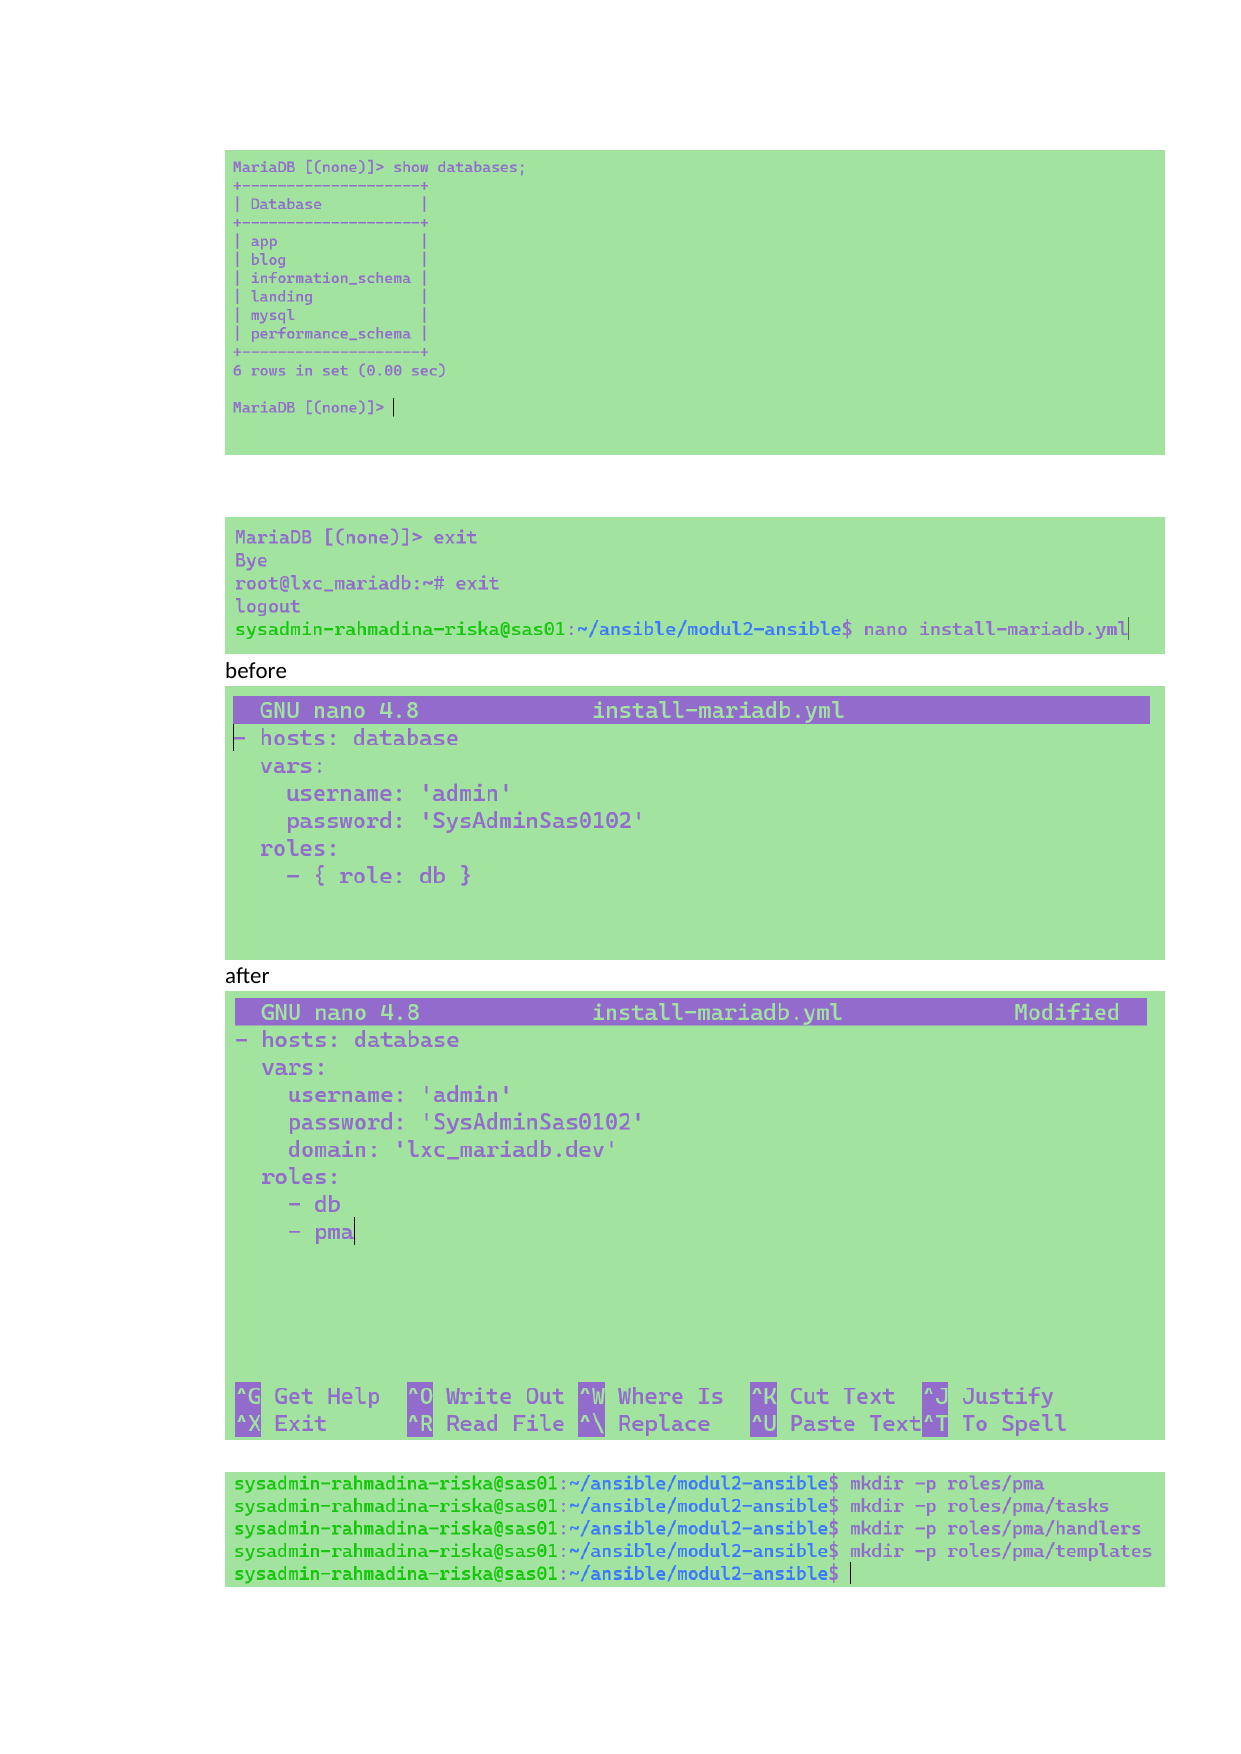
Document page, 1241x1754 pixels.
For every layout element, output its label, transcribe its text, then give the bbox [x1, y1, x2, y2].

picture [225, 517, 1166, 654]
list before [225, 656, 1090, 686]
picture [225, 150, 1166, 455]
picture [225, 1472, 1166, 1587]
list after [225, 962, 1090, 990]
picture [225, 991, 1166, 1440]
picture [225, 686, 1166, 960]
